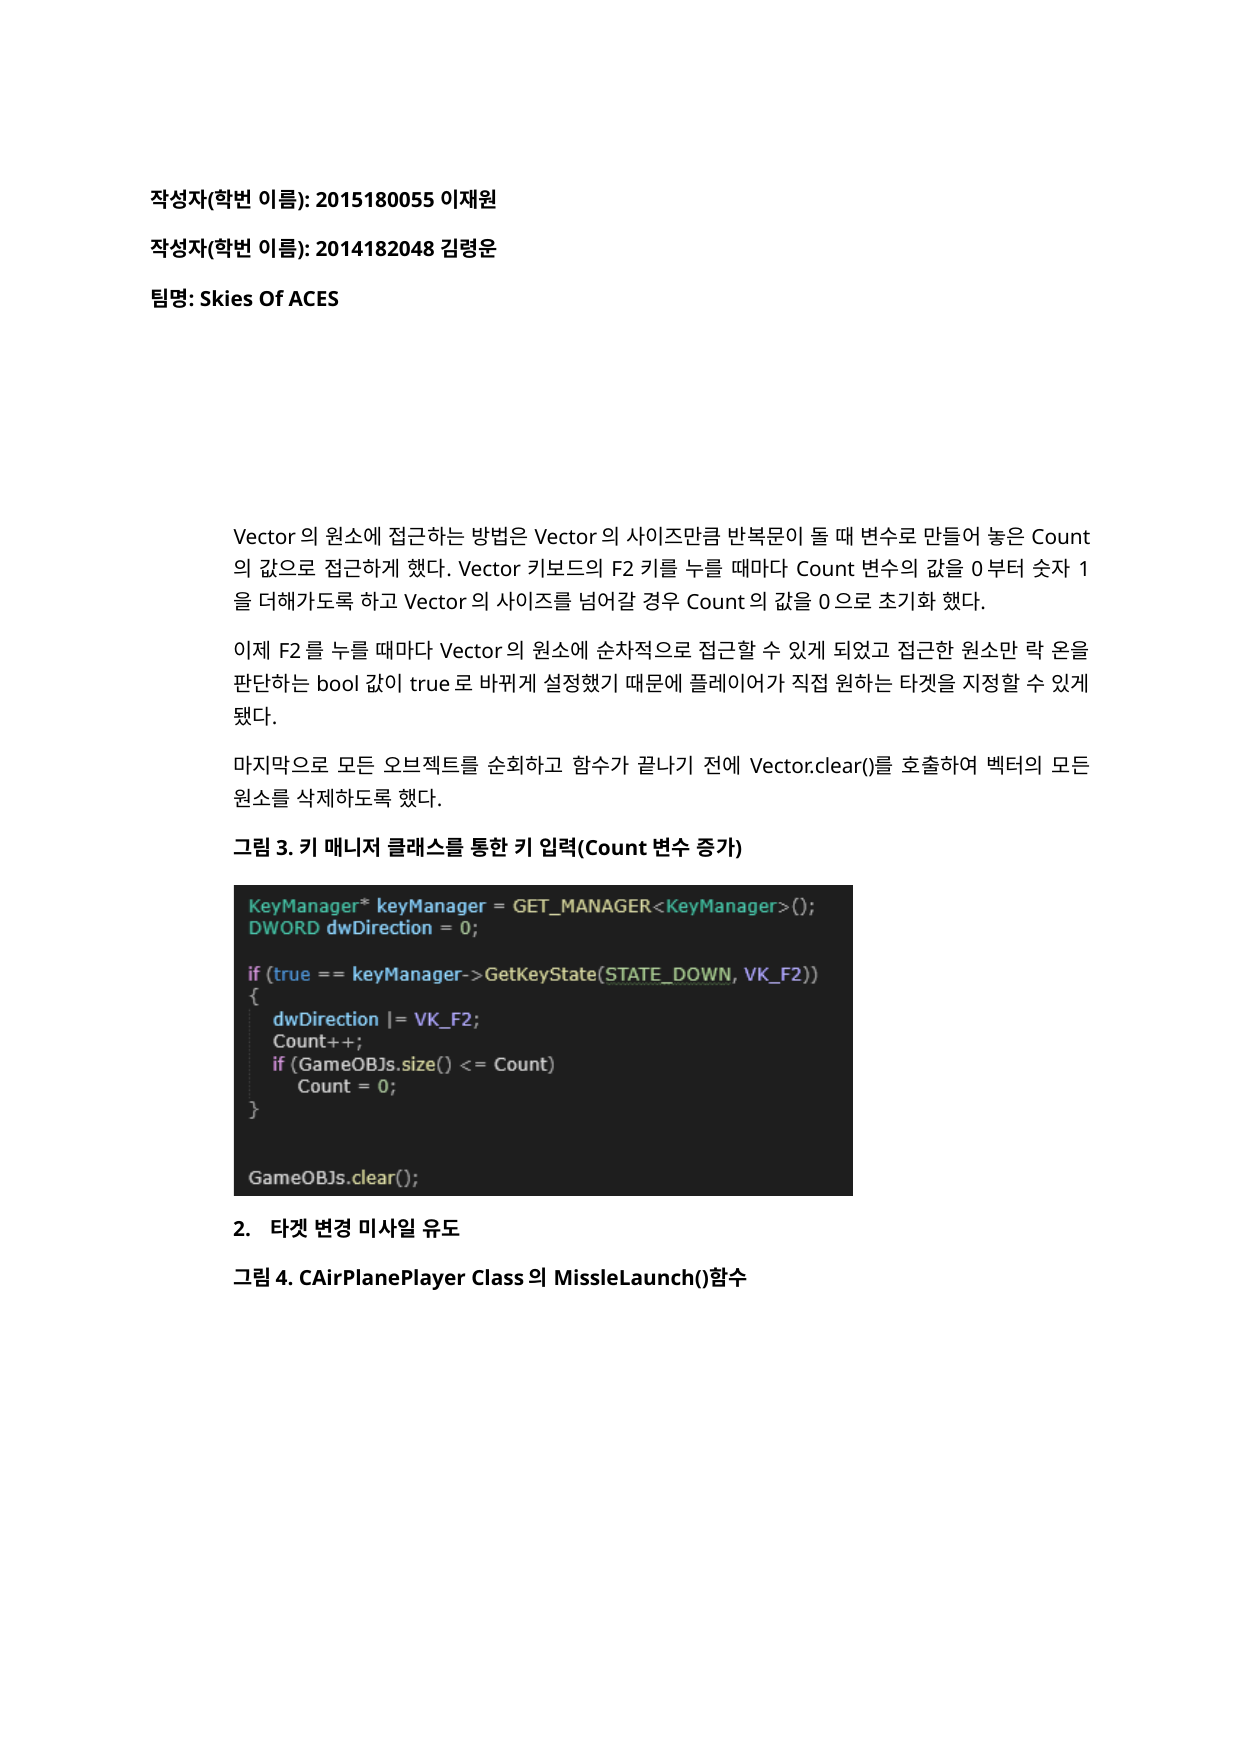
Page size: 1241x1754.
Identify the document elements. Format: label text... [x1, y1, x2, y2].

text 그림4. CAirPlanePlayer Class의 MissleLaunch()함수 [233, 1261, 1090, 1292]
list 타겟 변경 미사일 유도 [233, 1212, 1090, 1242]
picture [233, 885, 853, 1196]
text 마지막으로 모든 오브젝트를 순회하고 함수가 끝나기 전에 Vector.clear()를 호출하여 벡터의 모든 원소를 삭제하도록 했다. [233, 749, 1090, 813]
text 그림3. 키 매니저 클래스를 통한 키 입력(Count 변수 증가) [233, 832, 1090, 862]
text 이제 F2를 누를 때마다 Vector의 원소에 순차적으로 접근할 수 있게 되었고 접근한 원소만 락 온을 판단하는 bool 값이 true로 바뀌게 설정했기 때문에 플레이어가 직접 원하는 타겟을 지정할 수 있게 됐다. [233, 635, 1090, 731]
text Vector의 원소에 접근하는 방법은 Vector의 사이즈만큼 반복문이 돌 때 변수로 만들어 놓은 Count의 값으로 접근하게 했다. Vector 키보드의 F2 키를 누를 때마다 Count 변수의 값을 0부터 숫자 1을 더해가도록 하고 Vector의 사이즈를 넘어갈 경우 Count의 값을 0으로 초기화 했다. [233, 520, 1090, 616]
